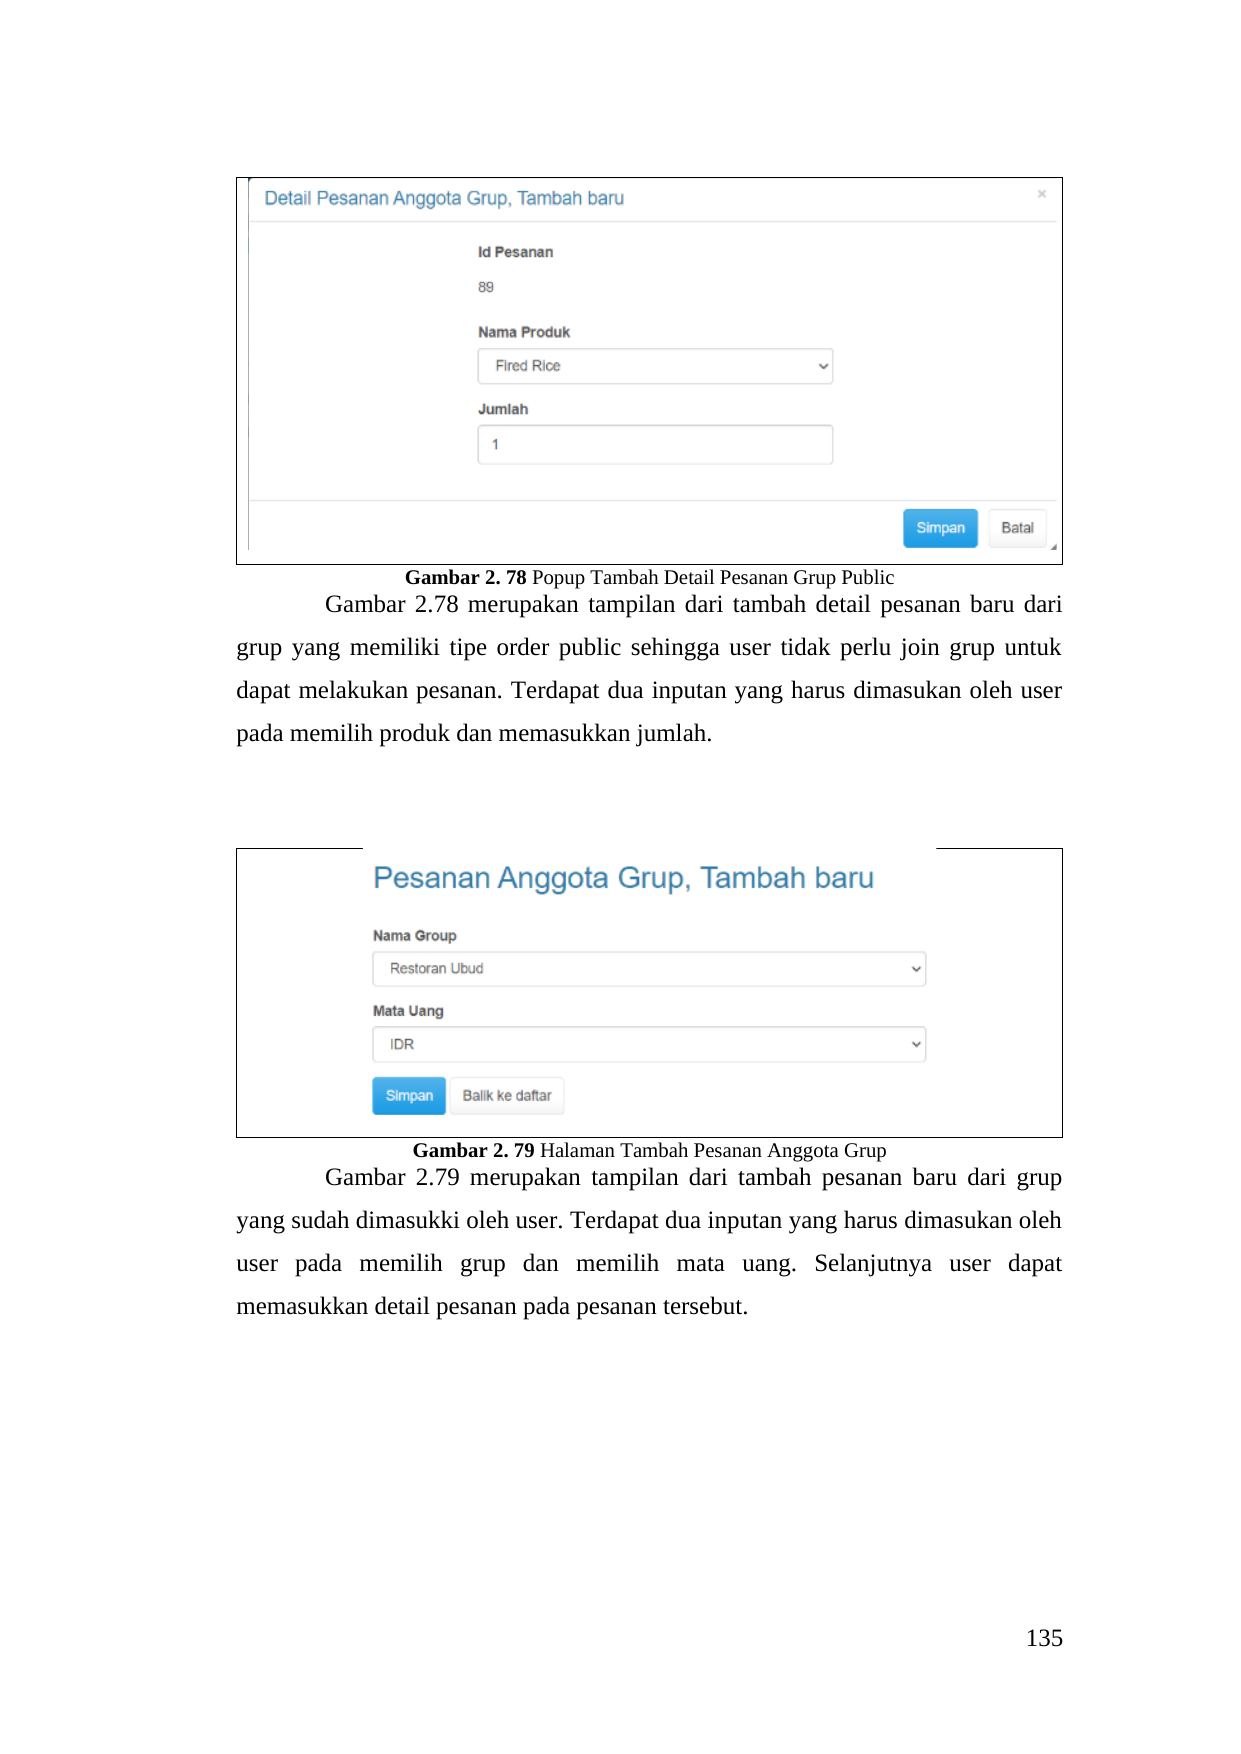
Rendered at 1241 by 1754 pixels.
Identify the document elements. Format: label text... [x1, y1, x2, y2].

picture [248, 178, 1057, 550]
text Gambar 2.78 merupakan tampilan dari tambah detail pesanan baru dari grup yang memiliki tipe order public sehingga user tidak perlu join grup untuk dapat melakukan pesanan. Terdapat dua inputan yang harus dimasukan oleh user pada memilih produk dan memasukkan jumlah. [236, 589, 1063, 747]
text Gambar 2. 78 Popup Tambah Detail Pesanan Grup Public [236, 565, 1063, 589]
text Gambar 2. 79 Halaman Tambah Pesanan Anggota Grup [236, 1138, 1063, 1162]
picture [362, 848, 937, 1123]
table_header [237, 178, 1062, 564]
text Gambar 2.79 merupakan tampilan dari tambah pesanan baru dari grup yang sudah dimasukki oleh user. Terdapat dua inputan yang harus dimasukan oleh user pada memilih grup dan memilih mata uang. Selanjutnya user dapat memasukkan detail pesanan pada pesanan tersebut. [236, 1162, 1063, 1320]
table_header [237, 849, 1062, 1137]
